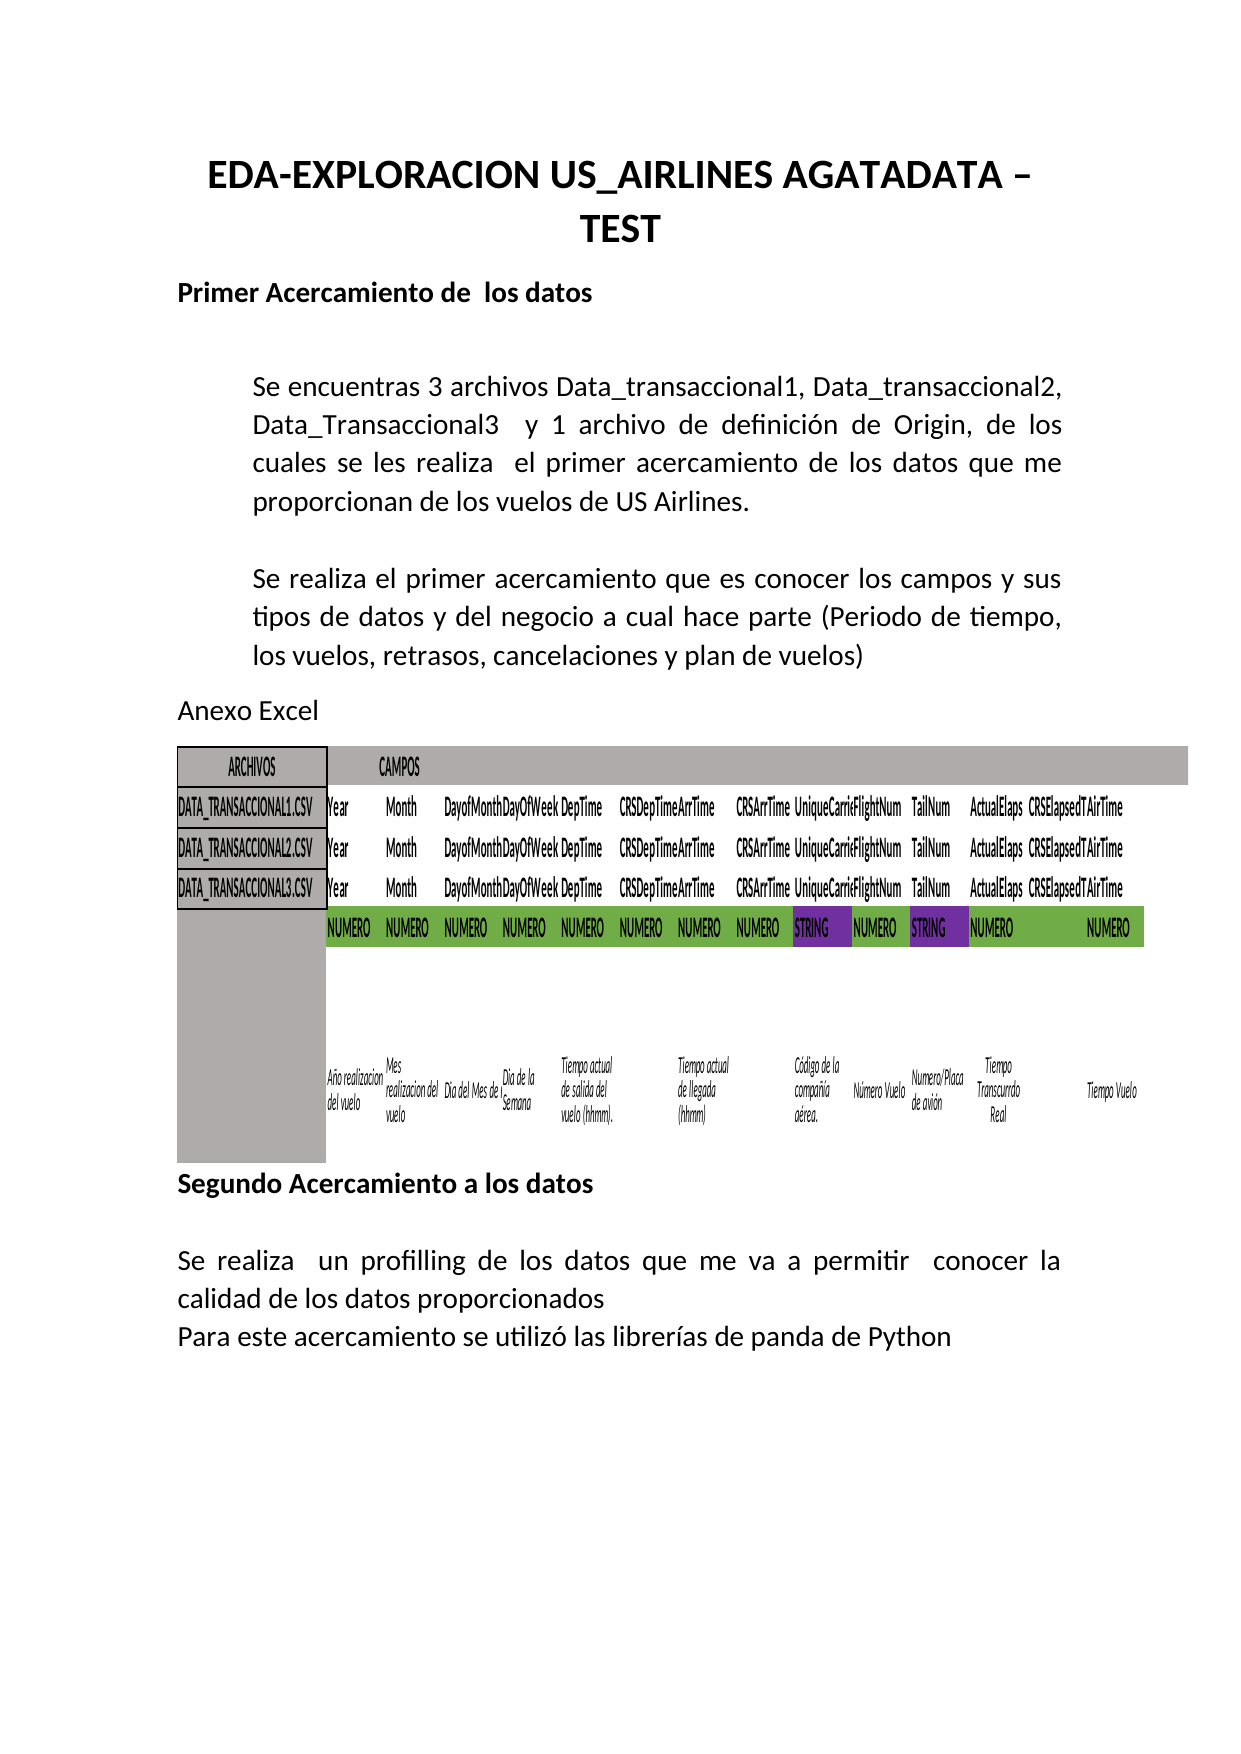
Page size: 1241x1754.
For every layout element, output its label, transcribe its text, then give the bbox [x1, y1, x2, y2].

text EDA-EXPLORACION US_AIRLINES AGATADATA – TEST [177, 148, 1063, 253]
list Se encuentras 3 archivos Data_transaccional1, Data_transaccional2, Data_Transaccional3 y 1 archivo de definición de Origin, de los cuales se les realiza el primer acercamiento de los datos que me proporcionan de los vuelos de US Airlines. [252, 368, 1063, 518]
text Primer Acercamiento de los datos [177, 274, 1063, 310]
list Segundo Acercamiento a los datos [177, 1165, 1063, 1200]
list Se realiza un profilling de los datos que me va a permitir conocer la calidad de los datos proporcionados [177, 1242, 1063, 1316]
list Para este acercamiento se utilizó las librerías de panda de Python [177, 1318, 1063, 1354]
list Se realiza el primer acercamiento que es conocer los campos y sus tipos de datos y del negocio a cual hace parte (Periodo de tiempo, los vuelos, retrasos, cancelaciones y plan de vuelos) [252, 560, 1063, 672]
text Anexo Excel [177, 692, 1063, 727]
